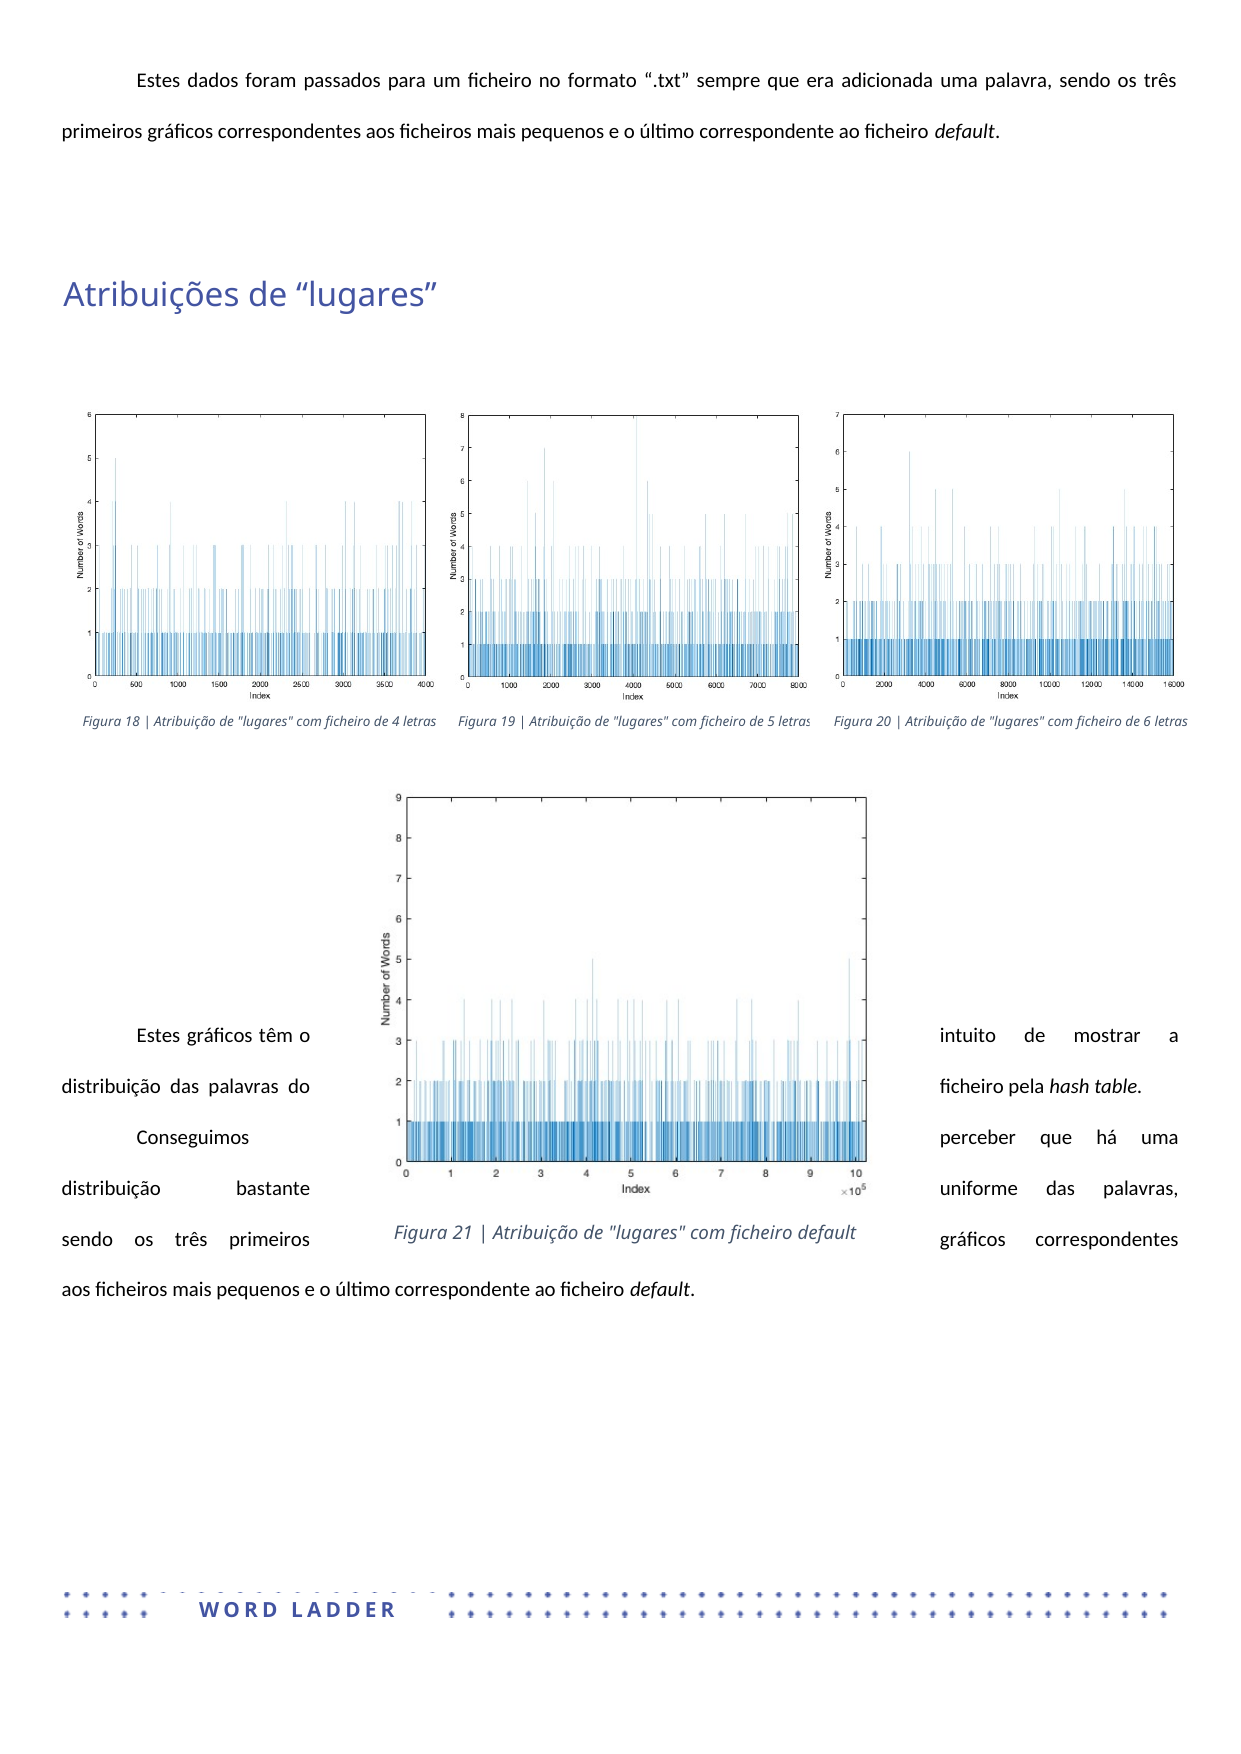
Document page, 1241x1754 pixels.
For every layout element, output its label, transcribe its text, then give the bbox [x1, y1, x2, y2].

picture [63, 1592, 1169, 1618]
text Estes gráficos têm o intuito de mostrar a distribuição das palavras do ficheiro pela hash table. [61, 1022, 329, 1099]
text Estes dados foram passados para um ficheiro no formato “.txt” sempre que era adicionada uma palavra, sendo os três primeiros gráficos correspondentes aos ficheiros mais pequenos e o último correspondente ao ficheiro default. [61, 67, 1179, 144]
text Conseguimos perceber que há uma distribuição bastante uniforme das palavras, sendo os três primeiros gráficos correspondentes aos ficheiros mais pequenos e o último correspondente ao ficheiro default. [61, 1124, 1179, 1302]
text Estes gráficos têm o intuito de mostrar a distribuição das palavras do ficheiro pela hash table. [921, 1022, 1179, 1099]
picture [39, 391, 1214, 711]
subtitle Atribuições de “lugares” [63, 271, 1179, 316]
picture [329, 764, 921, 1209]
